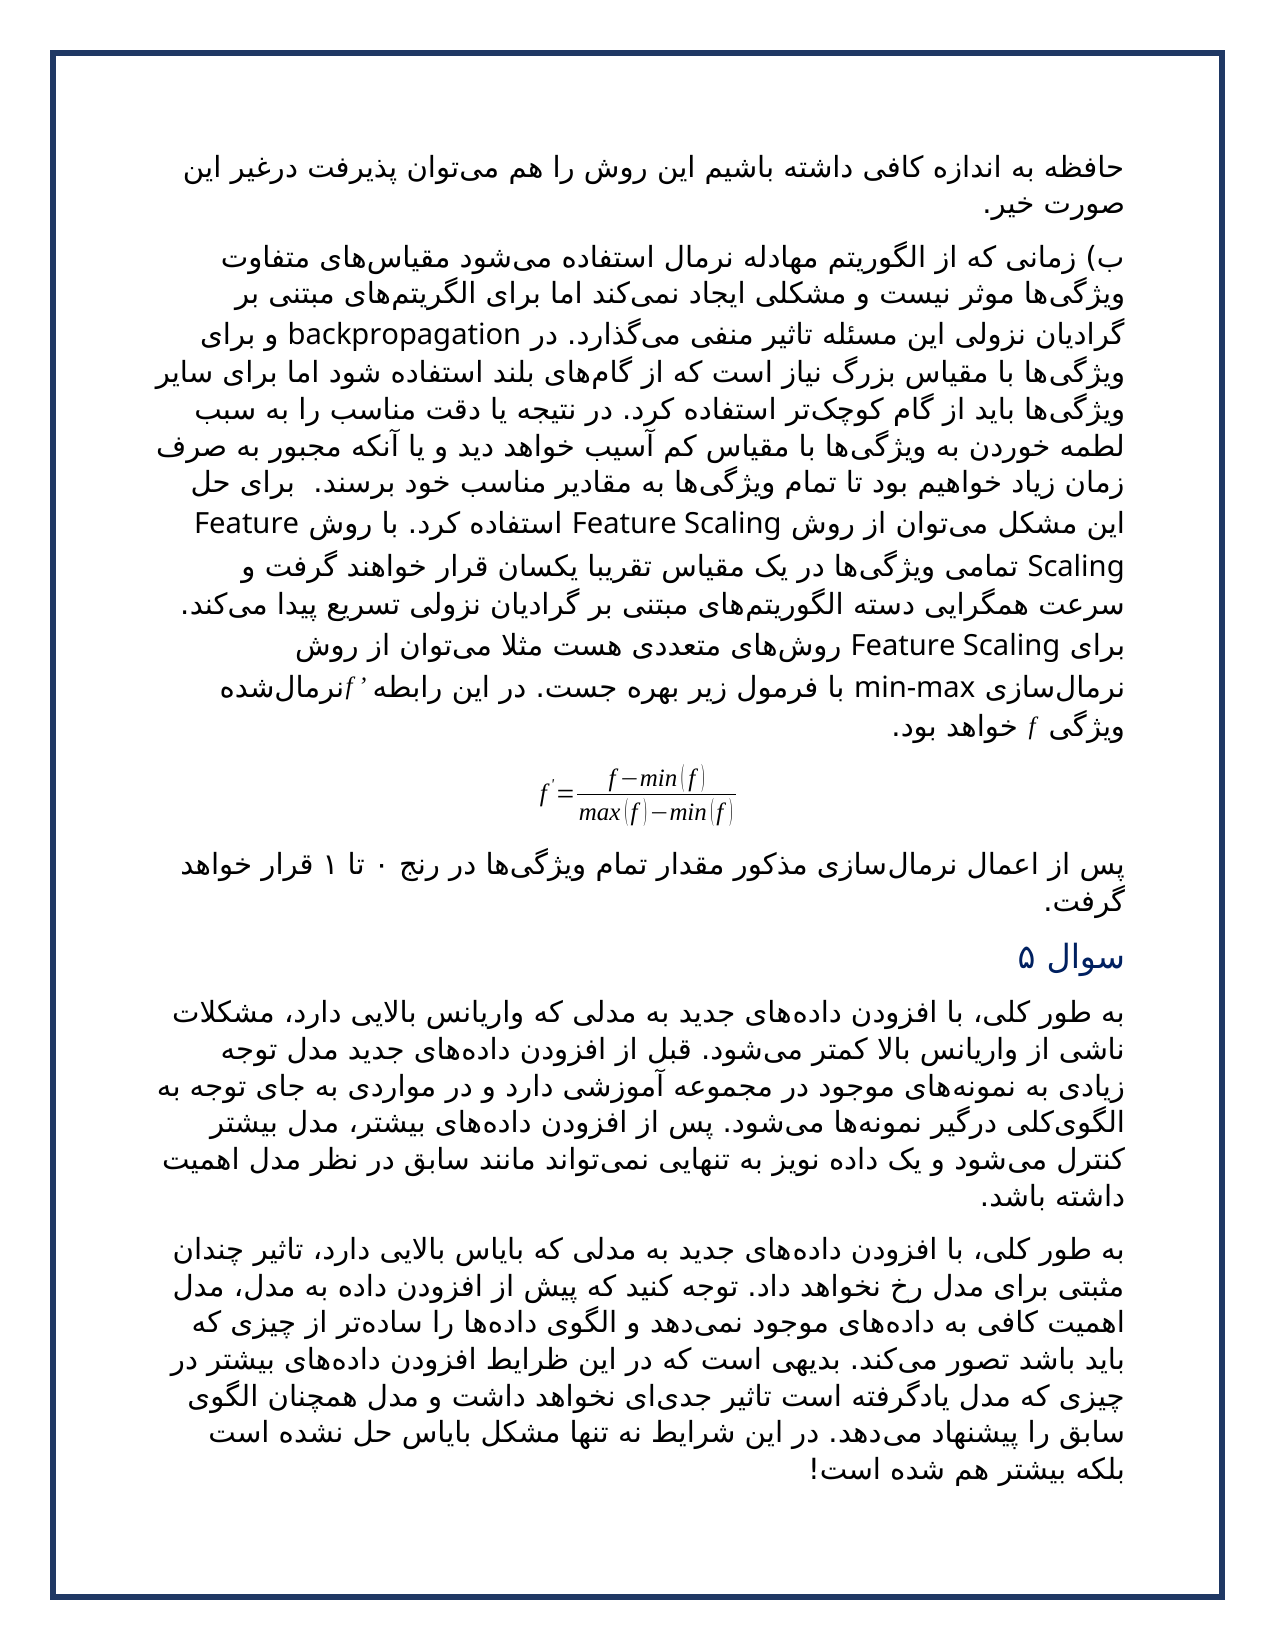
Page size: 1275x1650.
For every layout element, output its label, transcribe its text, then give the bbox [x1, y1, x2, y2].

text ب) زمانی که از الگوریتم مهادله نرمال استفاده می‌شود مقیاس‌های متفاوت ویژگی‌ها موثر نیست و مشکلی ایجاد نمی‌کند اما برای الگریتم‌های مبتنی بر گرادیان نزولی این مسئله تاثیر منفی می‌گذارد. در backpropagation و برای ویژگی‌ها با مقیاس بزرگ نیاز است که از گام‌های بلند استفاده شود اما برای سایر ویژگی‌ها باید از گام کوچک‌تر استفاده کرد. در نتیجه یا دقت مناسب را به سبب لطمه خوردن به ویژگی‌ها با مقیاس کم آسیب خواهد دید و یا آنکه مجبور به صرف زمان زیاد خواهیم بود تا تمام ویژگی‌ها به مقادیر مناسب خود برسند. برای حل این مشکل می‌توان از روش Feature Scaling‌ استفاده کرد. با روش Feature Scaling تمامی ویژگی‌ها در یک مقیاس تقریبا یکسان قرار خواهند گرفت و سرعت همگرایی دسته الگوریتم‌های مبتنی بر گرادیان نزولی تسریع پیدا می‌کند. برای Feature Scaling روش‌های متعددی هست مثلا می‌توان از روش نرمال‌سازی min-max با فرمول زیر بهره جست. در این رابطهنرمال‌شده ویژگی خواهد بود. [150, 240, 1125, 743]
text سوال ۵ [150, 937, 1125, 976]
text به طور کلی، با افزودن داده‌های جدید به مدلی که بایاس بالایی دارد، تاثیر چندان مثبتی برای مدل رخ نخواهد داد. توجه کنید که پیش از افزودن داده به مدل،‌ مدل اهمیت کافی به داده‌های موجود نمی‌دهد و الگوی داده‌ها را ساده‌تر از چیزی که باید باشد تصور می‌کند. بدیهی است که در این ظرایط افزودن داده‌های بیشتر در چیزی که مدل یادگرفته است تاثیر جدی‌ای نخواهد داشت و مدل همچنان الگوی سابق را پیشنهاد می‌دهد. در این شرایط نه تنها مشکل بایاس حل نشده است بلکه بیشتر هم شده است! [150, 1232, 1125, 1486]
text به طور کلی، با افزودن داده‌های جدید به مدلی که واریانس بالایی دارد، مشکلات ناشی از واریانس بالا کمتر می‌شود. قبل از افزودن داده‌های جدید مدل توجه زیادی به نمونه‌های موجود در مجموعه آموزشی دارد و در مواردی به جای توجه به الگوی‌کلی درگیر نمونه‌ها می‌شود. پس از افزودن داده‌های بیشتر، مدل بیشتر کنترل می‌شود و یک داده نویز به تنهایی نمی‌تواند مانند سابق در نظر مدل اهمیت داشته باشد. [150, 996, 1125, 1213]
text پس از اعمال نرمال‌سازی مذکور مقدار تمام ویژگی‌ها در رنج ۰ تا ۱ قرار خواهد گرفت. [150, 847, 1125, 918]
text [150, 150, 1125, 221]
